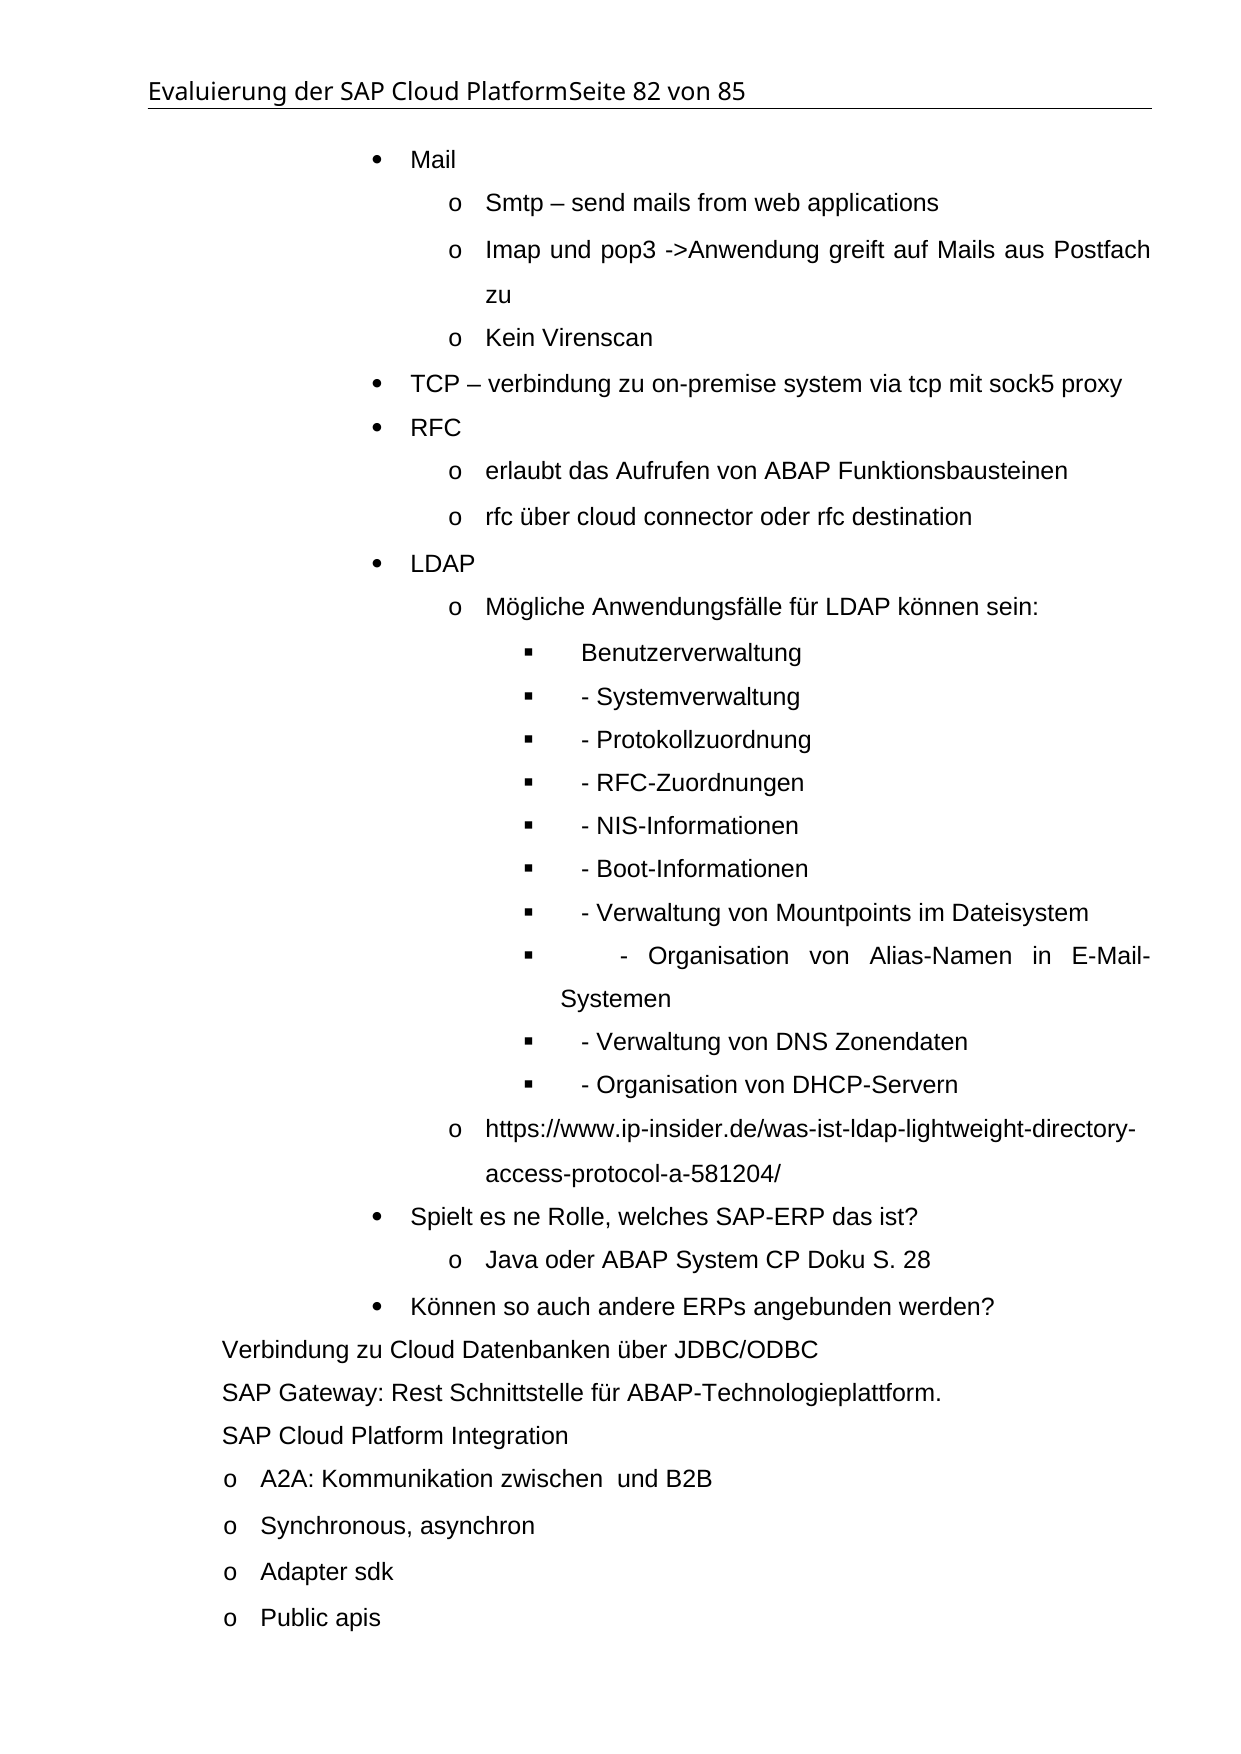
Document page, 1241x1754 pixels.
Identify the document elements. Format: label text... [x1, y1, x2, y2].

list TCP – verbindung zu on-premise system via tcp mit sock5 proxy [373, 369, 1152, 398]
list A2A: Kommunikation zwischen und B2B [223, 1464, 1152, 1495]
list - Protokollzuordnung [523, 725, 1152, 753]
list Imap und pop3 ->Anwendung greift auf Mails aus Postfach zu [448, 235, 1152, 309]
list - RFC-Zuordnungen [523, 768, 1152, 797]
text SAP Gateway: Rest Schnittstelle für ABAP-Technologieplattform. [148, 1378, 1152, 1407]
list rfc über cloud connector oder rfc destination [448, 502, 1152, 533]
list Adapter sdk [223, 1557, 1152, 1588]
list Spielt es ne Rolle, welches SAP-ERP das ist? [373, 1202, 1152, 1231]
list Kein Virenscan [448, 323, 1152, 354]
list Mail [373, 145, 1152, 174]
list - Systemverwaltung [523, 681, 1152, 710]
list Public apis [223, 1603, 1152, 1634]
list Mögliche Anwendungsfälle für LDAP können sein: [448, 592, 1152, 623]
text Verbindung zu Cloud Datenbanken über JDBC/ODBC [148, 1335, 1152, 1364]
list - Organisation von DHCP-Servern [523, 1070, 1152, 1099]
list - Verwaltung von DNS Zonendaten [523, 1027, 1152, 1056]
list https://www.ip-insider.de/was-ist-ldap-lightweight-directory-access-protocol-a-581204/ [448, 1114, 1152, 1188]
list Smtp – send mails from web applications [448, 188, 1152, 219]
list Benutzerverwaltung [523, 638, 1152, 667]
list Synchronous, asynchron [223, 1511, 1152, 1542]
list erlaubt das Aufrufen von ABAP Funktionsbausteinen [448, 456, 1152, 487]
text SAP Cloud Platform Integration [148, 1421, 1152, 1450]
list LDAP [373, 549, 1152, 577]
list - Organisation von Alias-Namen in E-Mail-Systemen [523, 941, 1152, 1013]
list RFC [373, 413, 1152, 442]
list Java oder ABAP System CP Doku S. 28 [448, 1245, 1152, 1276]
list - Boot-Informationen [523, 854, 1152, 883]
list - NIS-Informationen [523, 811, 1152, 840]
list Können so auch andere ERPs angebunden werden? [373, 1292, 1152, 1321]
list - Verwaltung von Mountpoints im Dateisystem [523, 898, 1152, 926]
